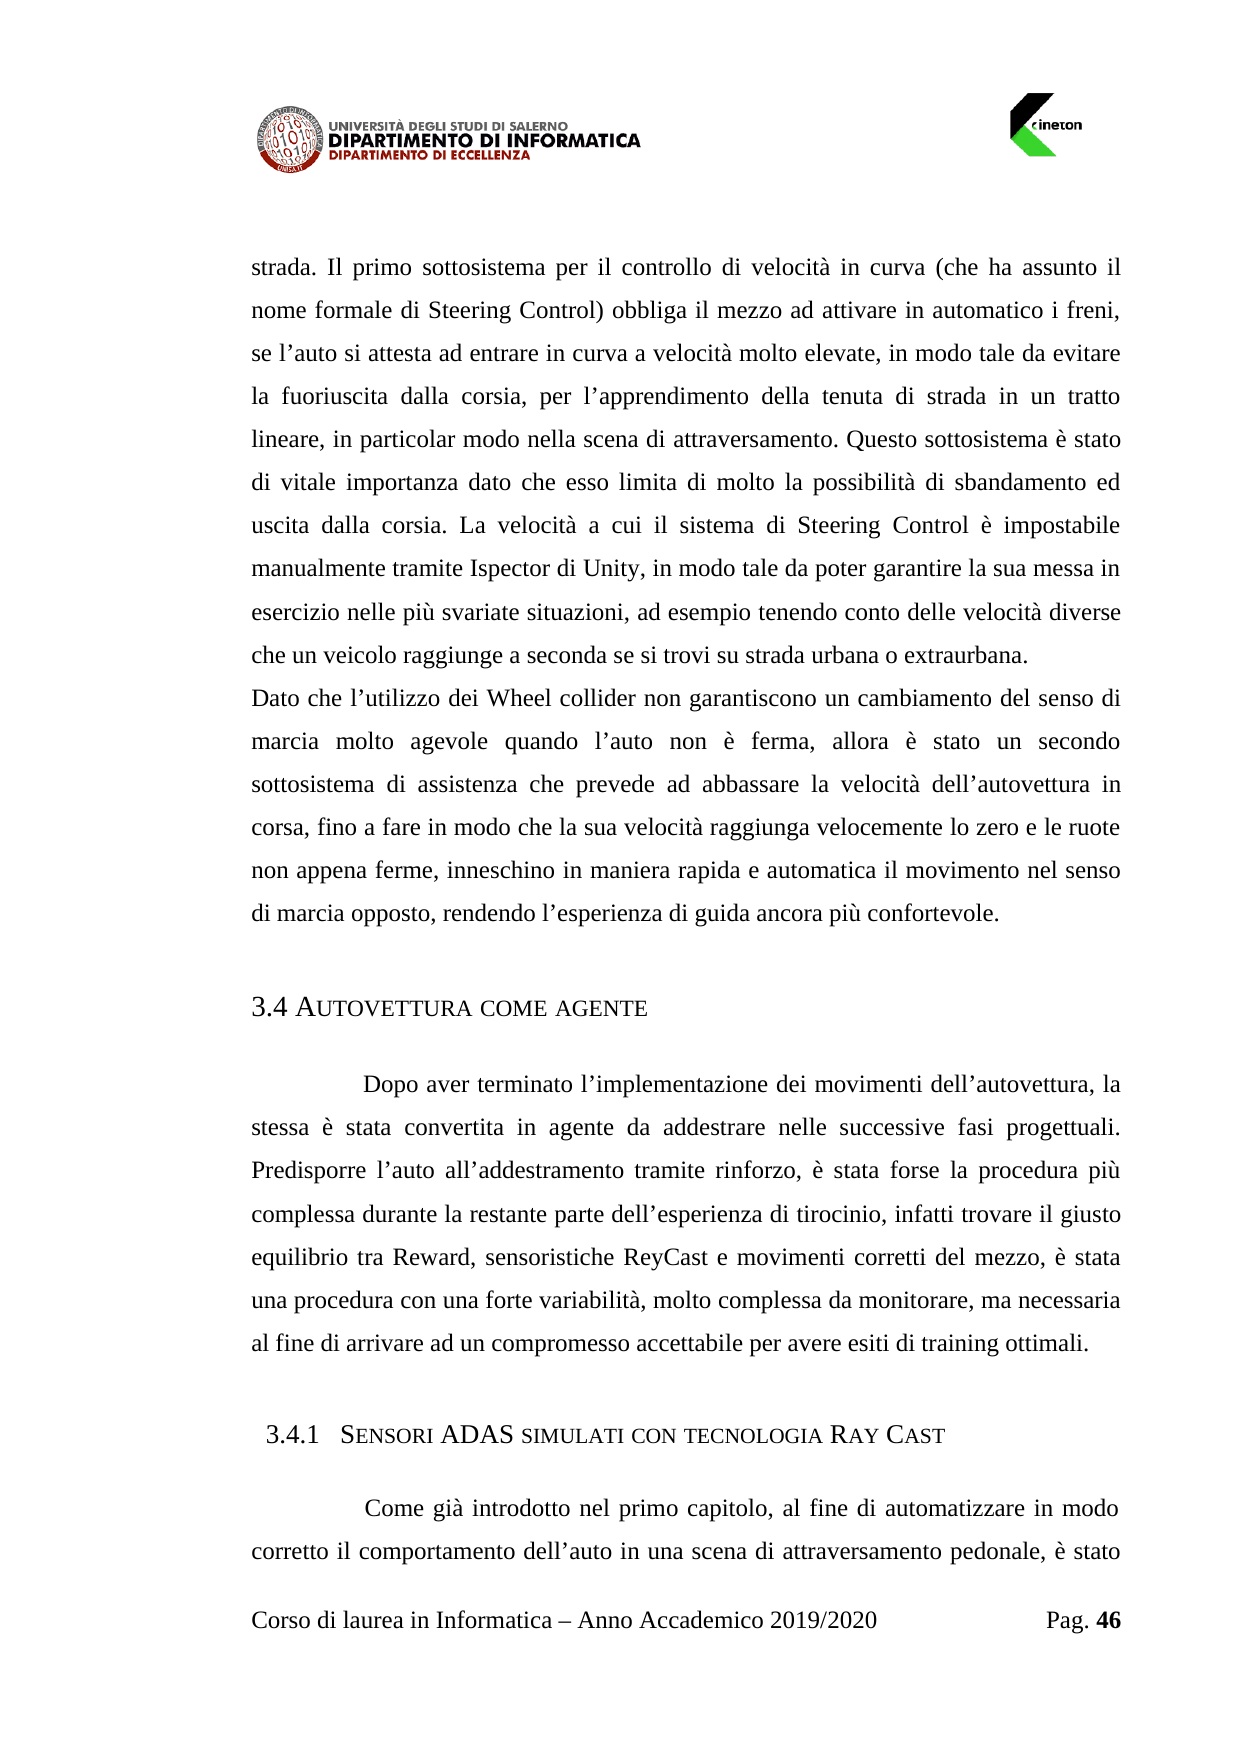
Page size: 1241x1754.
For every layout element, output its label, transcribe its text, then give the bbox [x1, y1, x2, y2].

text Dopo aver terminato l’implementazione dei movimenti dell’autovettura, la stessa è stata convertita in agente da addestrare nelle successive fasi progettuali. Predisporre l’auto all’addestramento tramite rinforzo, è stata forse la procedura più complessa durante la restante parte dell’esperienza di tirocinio, infatti trovare il giusto equilibrio tra Reward, sensoristiche ReyCast e movimenti corretti del mezzo, è stata una procedura con una forte variabilità, molto complessa da monitorare, ma necessaria al fine di arrivare ad un compromesso accettabile per avere esiti di training ottimali. [251, 1069, 1122, 1357]
subtitle 3.4.1 Sensori ADAS simulati con tecnologia Ray Cast [251, 1418, 1122, 1450]
subtitle 3.4 Autovettura come agente [251, 989, 1122, 1022]
text Dato che l’utilizzo dei Wheel collider non garantiscono un cambiamento del senso di marcia molto agevole quando l’auto non è ferma, allora è stato un secondo sottosistema di assistenza che prevede ad abbassare la velocità dell’autovettura in corsa, fino a fare in modo che la sua velocità raggiunga velocemente lo zero e le ruote non appena ferme, inneschino in maniera rapida e automatica il movimento nel senso di marcia opposto, rendendo l’esperienza di guida ancora più confortevole. [251, 683, 1122, 927]
picture [987, 73, 1102, 177]
picture [251, 102, 645, 177]
